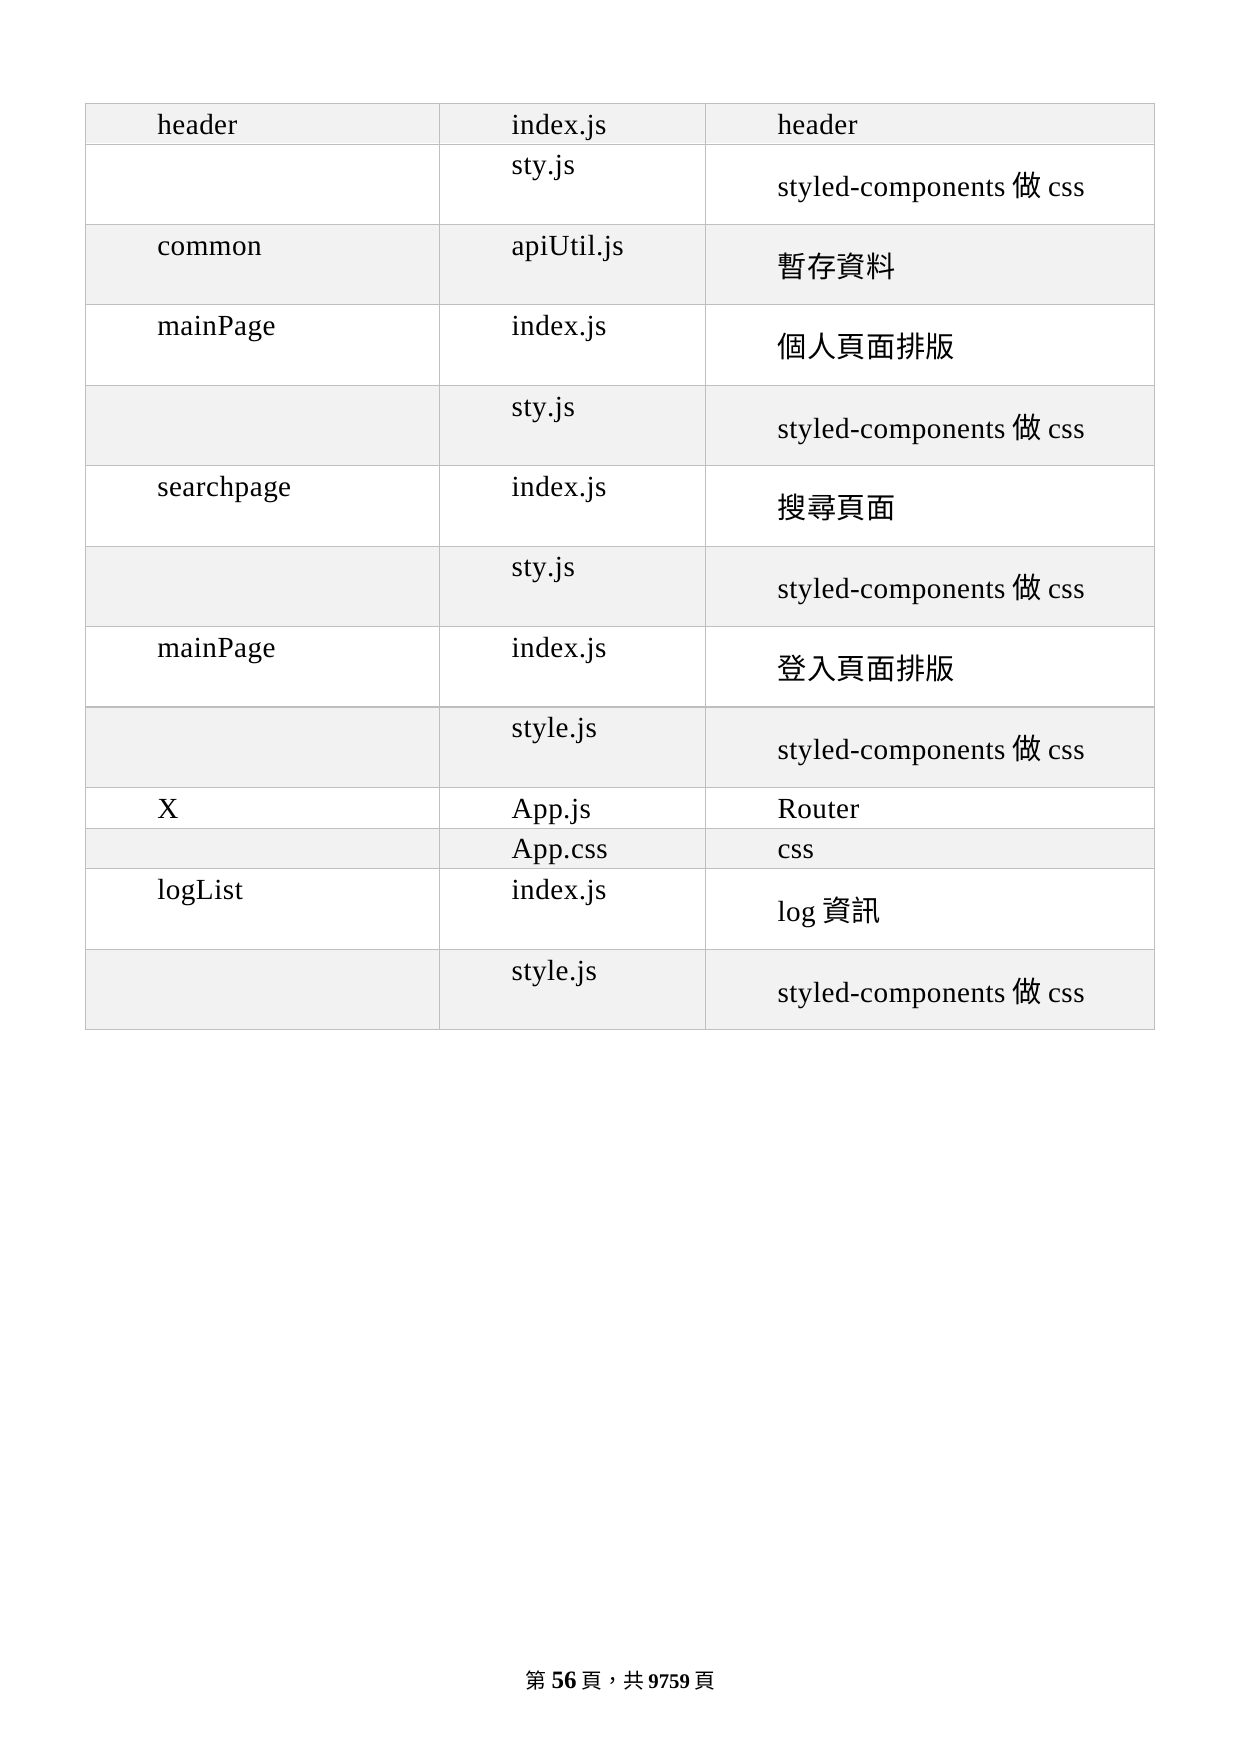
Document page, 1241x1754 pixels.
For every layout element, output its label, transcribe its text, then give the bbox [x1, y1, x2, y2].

table_cell mainPage [86, 627, 439, 706]
table_cell sty.js [440, 145, 705, 224]
table_cell index.js [440, 869, 705, 949]
table_cell apiUtil.js [440, 225, 705, 304]
table_cell [86, 708, 439, 787]
table_cell style.js [440, 708, 705, 787]
table_cell 登入頁面排版 [706, 627, 1154, 706]
table_cell index.js [440, 466, 705, 546]
table_cell sty.js [440, 547, 705, 626]
table_cell 暫存資料 [706, 225, 1154, 304]
table_cell header [706, 104, 1154, 143]
table_cell styled-components做css [706, 145, 1154, 224]
table_cell [86, 386, 439, 465]
table_cell 搜尋頁面 [706, 466, 1154, 546]
table_cell header [86, 104, 439, 143]
table_cell styled-components做css [706, 547, 1154, 626]
table_cell log資訊 [706, 869, 1154, 949]
table_cell index.js [440, 305, 705, 385]
table_cell index.js [440, 627, 705, 706]
table_cell sty.js [440, 386, 705, 465]
table_cell [86, 547, 439, 626]
table_cell styled-components做css [706, 386, 1154, 465]
table_cell common [86, 225, 439, 304]
table_cell styled-components做css [706, 950, 1154, 1029]
table_cell styled-components做css [706, 708, 1154, 787]
table_cell [86, 829, 439, 868]
table_cell css [706, 829, 1154, 868]
table_cell 個人頁面排版 [706, 305, 1154, 385]
table_cell X [86, 788, 439, 827]
table_cell App.js [440, 788, 705, 827]
table_cell App.css [440, 829, 705, 868]
table_cell searchpage [86, 466, 439, 546]
table_cell [86, 950, 439, 1029]
table_cell Router [706, 788, 1154, 827]
table_cell logList [86, 869, 439, 949]
table_cell mainPage [86, 305, 439, 385]
table_cell index.js [440, 104, 705, 143]
table_cell style.js [440, 950, 705, 1029]
table_cell [86, 145, 439, 224]
